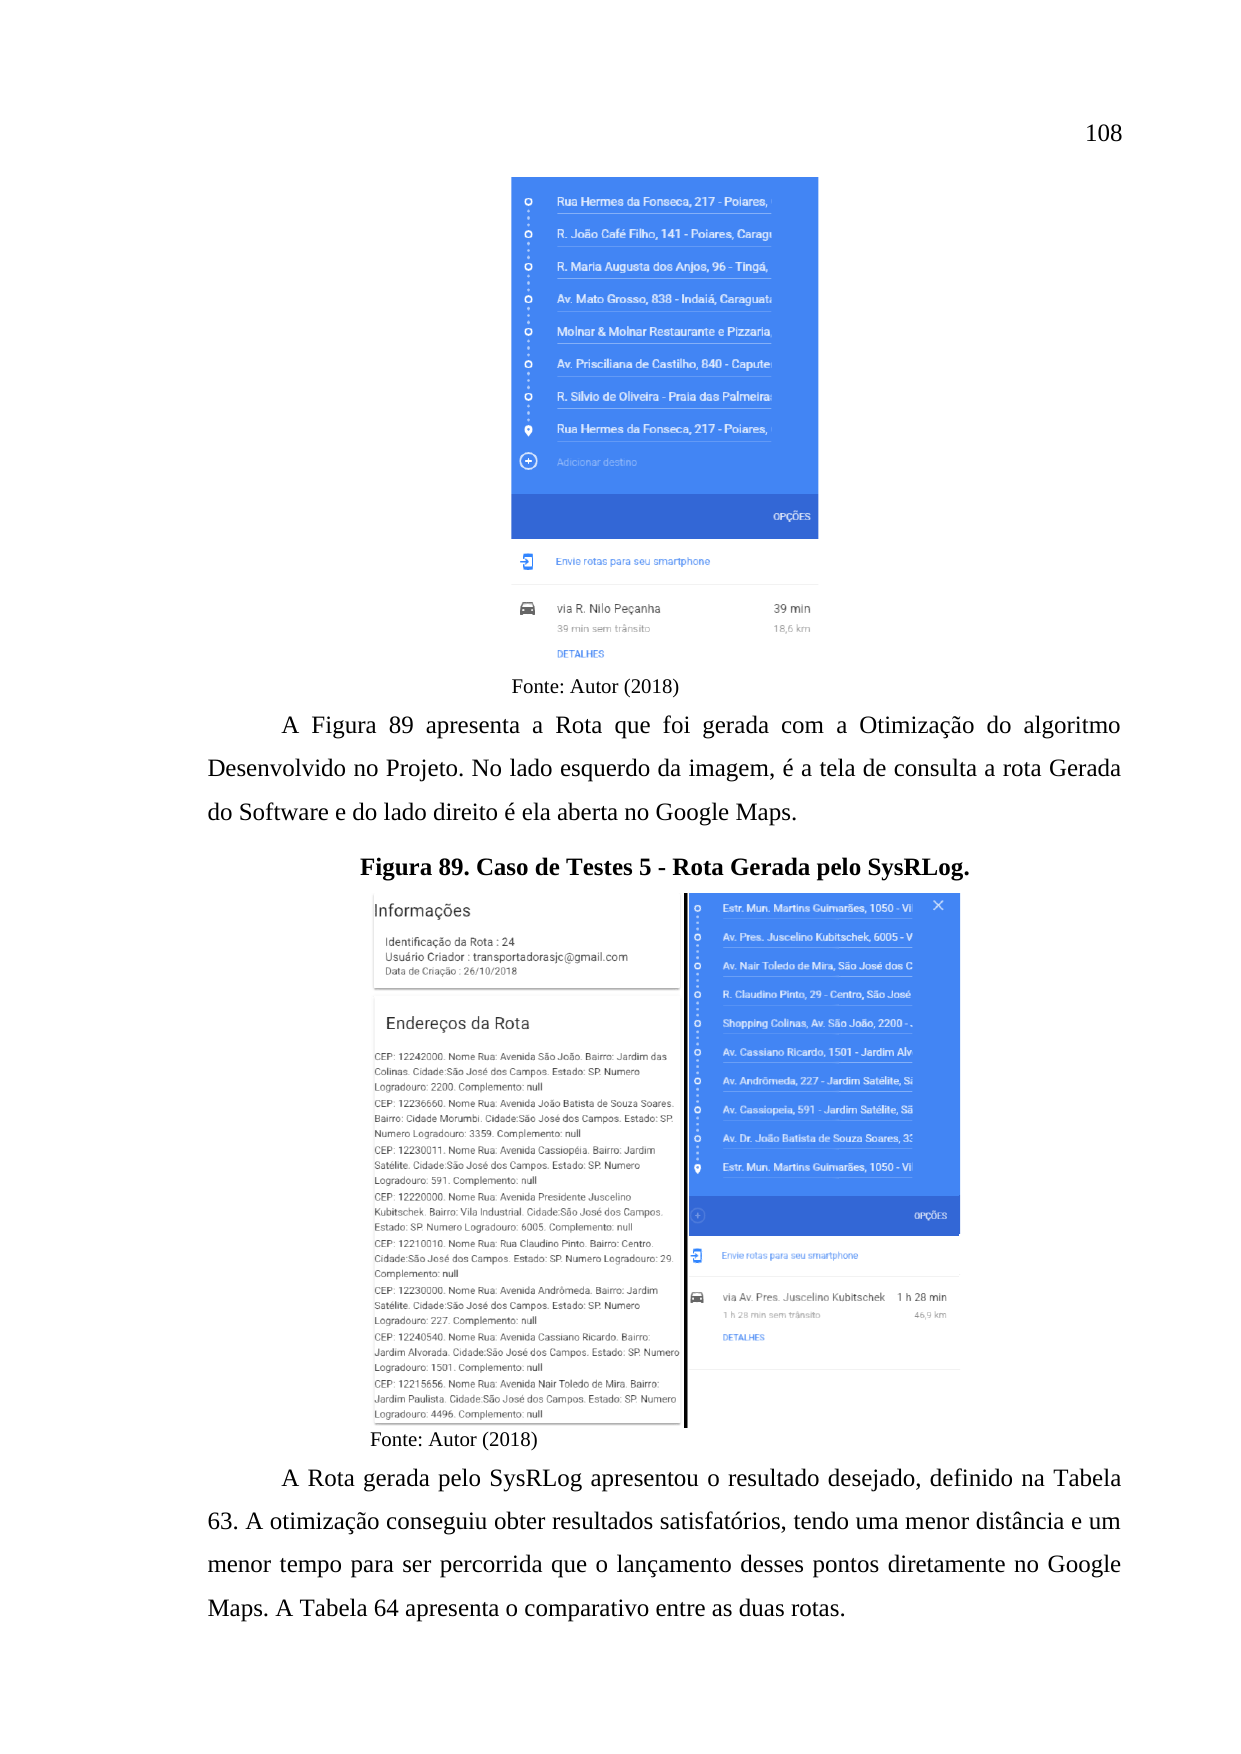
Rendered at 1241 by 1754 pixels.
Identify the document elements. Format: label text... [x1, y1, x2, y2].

text Fonte: Autor (2018) [207, 674, 1122, 698]
text Fonte: Autor (2018) [207, 1427, 1122, 1451]
text A Figura 89 apresenta a Rota que foi gerada com a Otimização do algoritmo Desenvolvido no Projeto. No lado esquerdo da imagem, é a tela de consulta a rota Gerada do Software e do lado direito é ela aberta no Google Maps. [207, 710, 1122, 825]
picture [369, 893, 961, 1428]
picture [511, 177, 819, 675]
text Figura 89. Caso de Testes 5 - Rota Gerada pelo SysRLog. [207, 852, 1122, 881]
text A Rota gerada pelo SysRLog apresentou o resultado desejado, definido na Tabela 63. A otimização conseguiu obter resultados satisfatórios, tendo uma menor distância e um menor tempo para ser percorrida que o lançamento desses pontos diretamente no Google Maps. A Tabela 64 apresenta o comparativo entre as duas rotas. [207, 1463, 1122, 1621]
